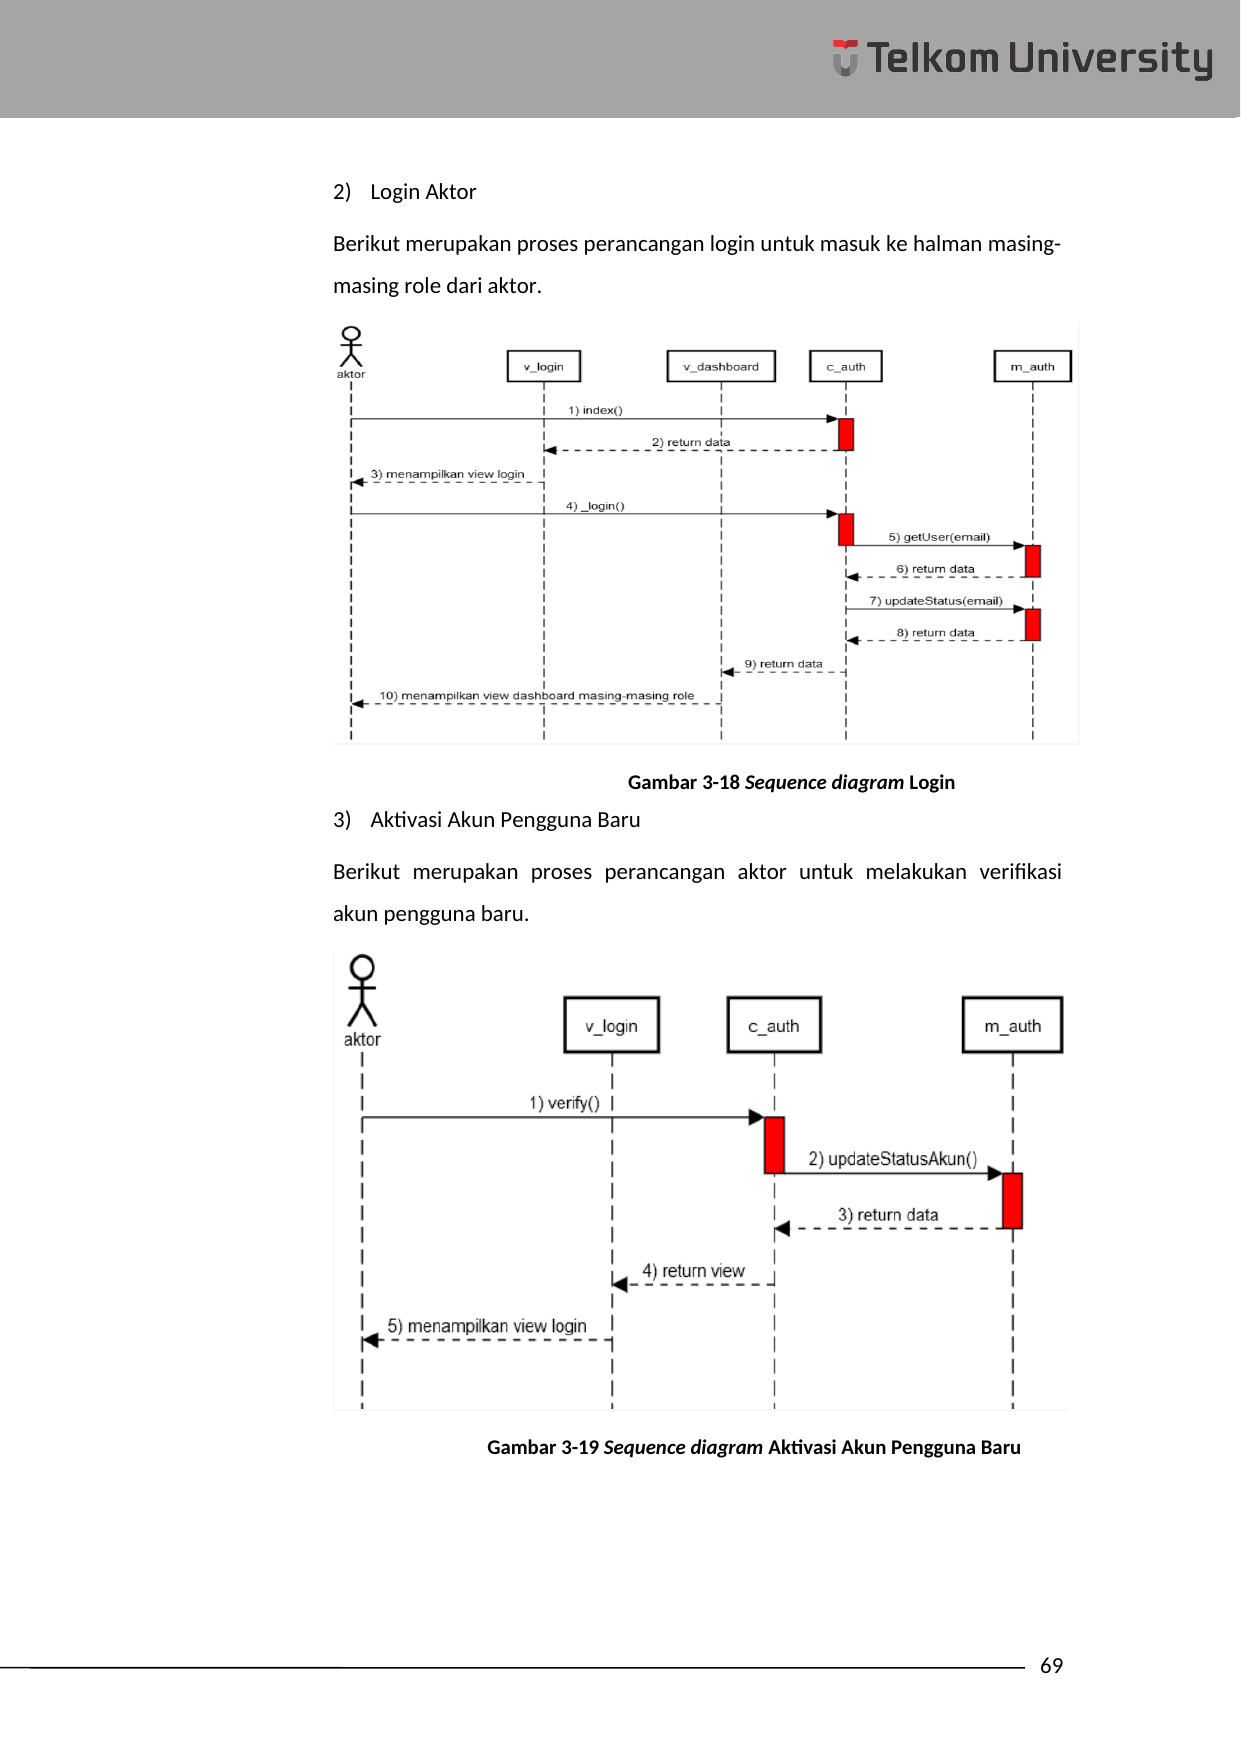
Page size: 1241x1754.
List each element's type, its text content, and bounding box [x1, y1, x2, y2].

list Aktivasi Akun Pengguna Baru [333, 805, 1063, 833]
text Berikut merupakan proses perancangan aktor untuk melakukan verifikasi akun pengguna baru. [333, 857, 1063, 927]
text Berikut merupakan proses perancangan login untuk masuk ke halman masing-masing role dari aktor. [333, 229, 1063, 299]
picture [833, 40, 1213, 81]
list Login Aktor [333, 177, 1063, 205]
picture [332, 951, 1069, 1411]
picture [332, 323, 1080, 745]
